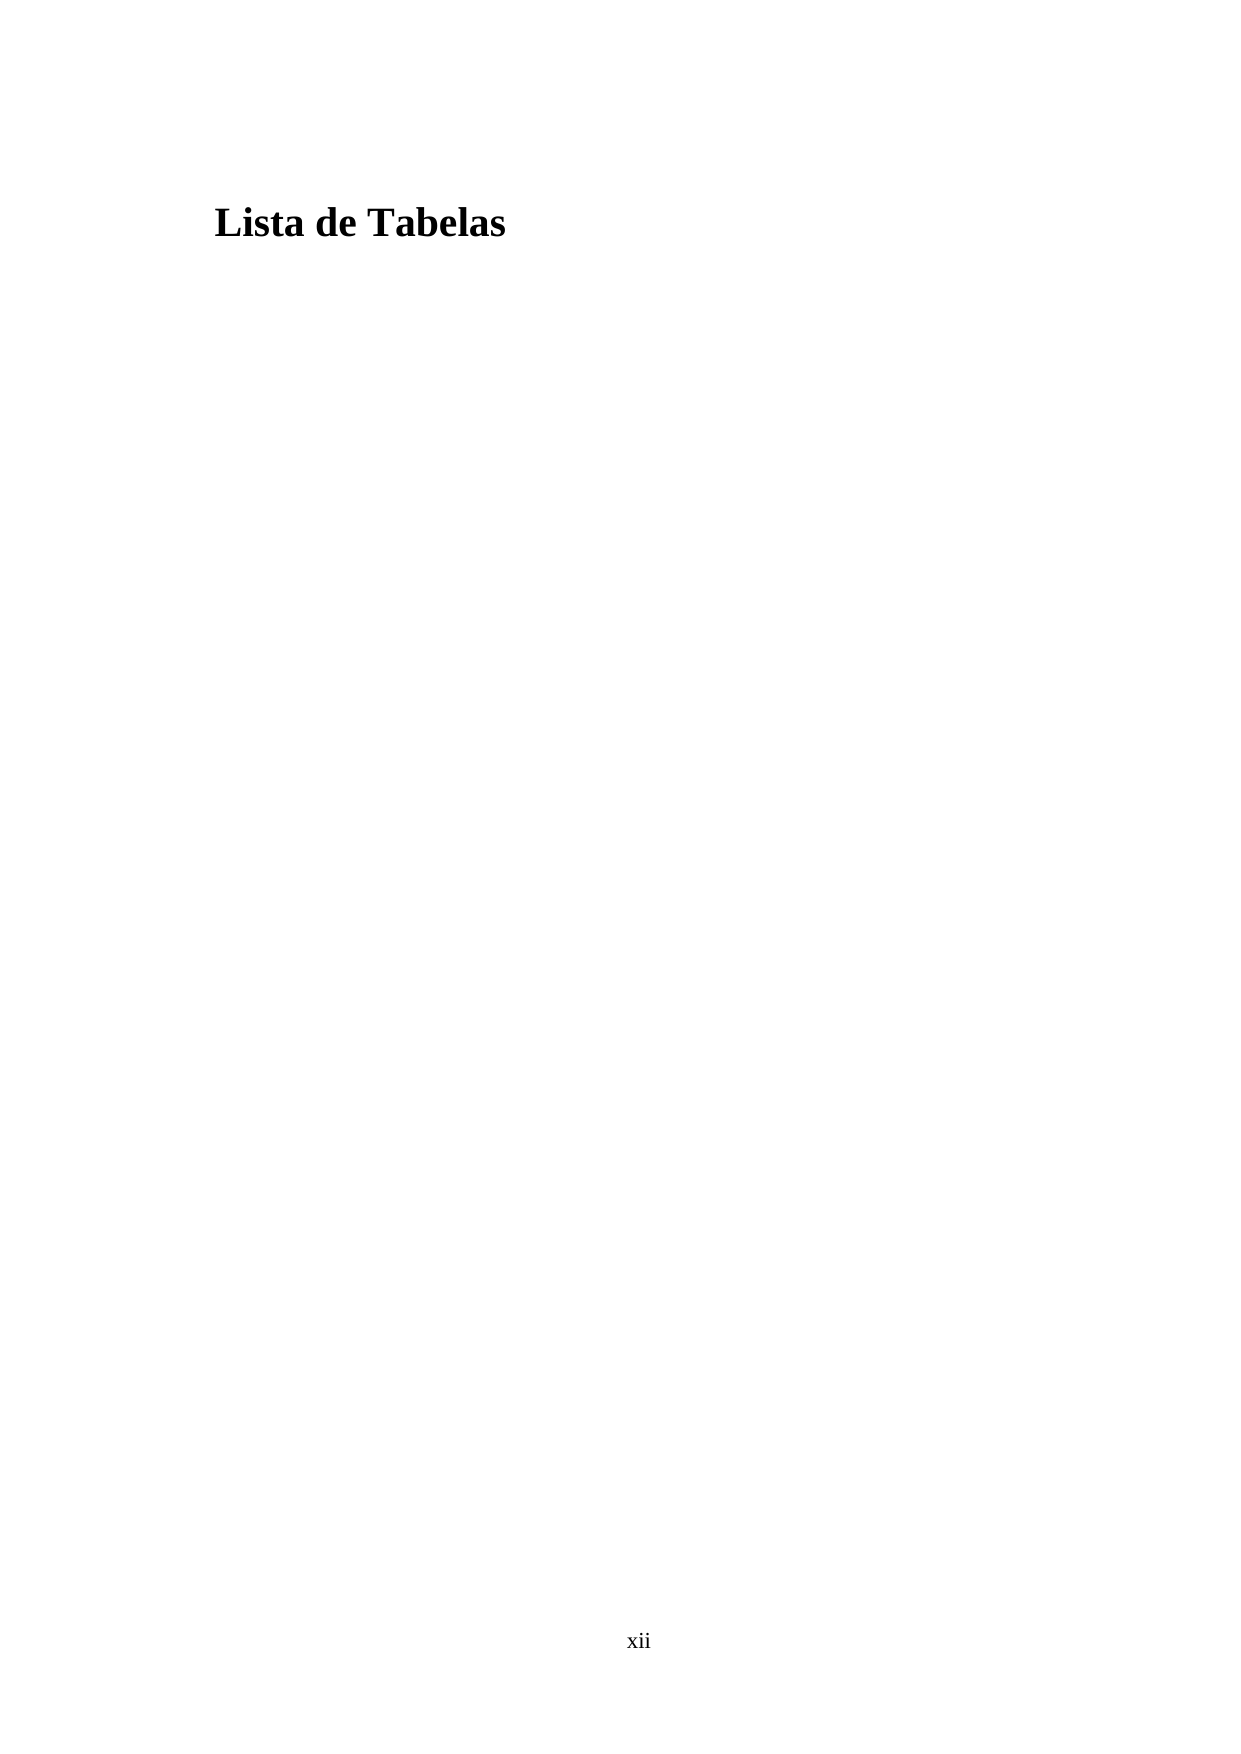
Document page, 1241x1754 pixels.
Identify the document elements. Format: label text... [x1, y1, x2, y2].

subtitle Lista de Tabelas [177, 198, 1063, 246]
